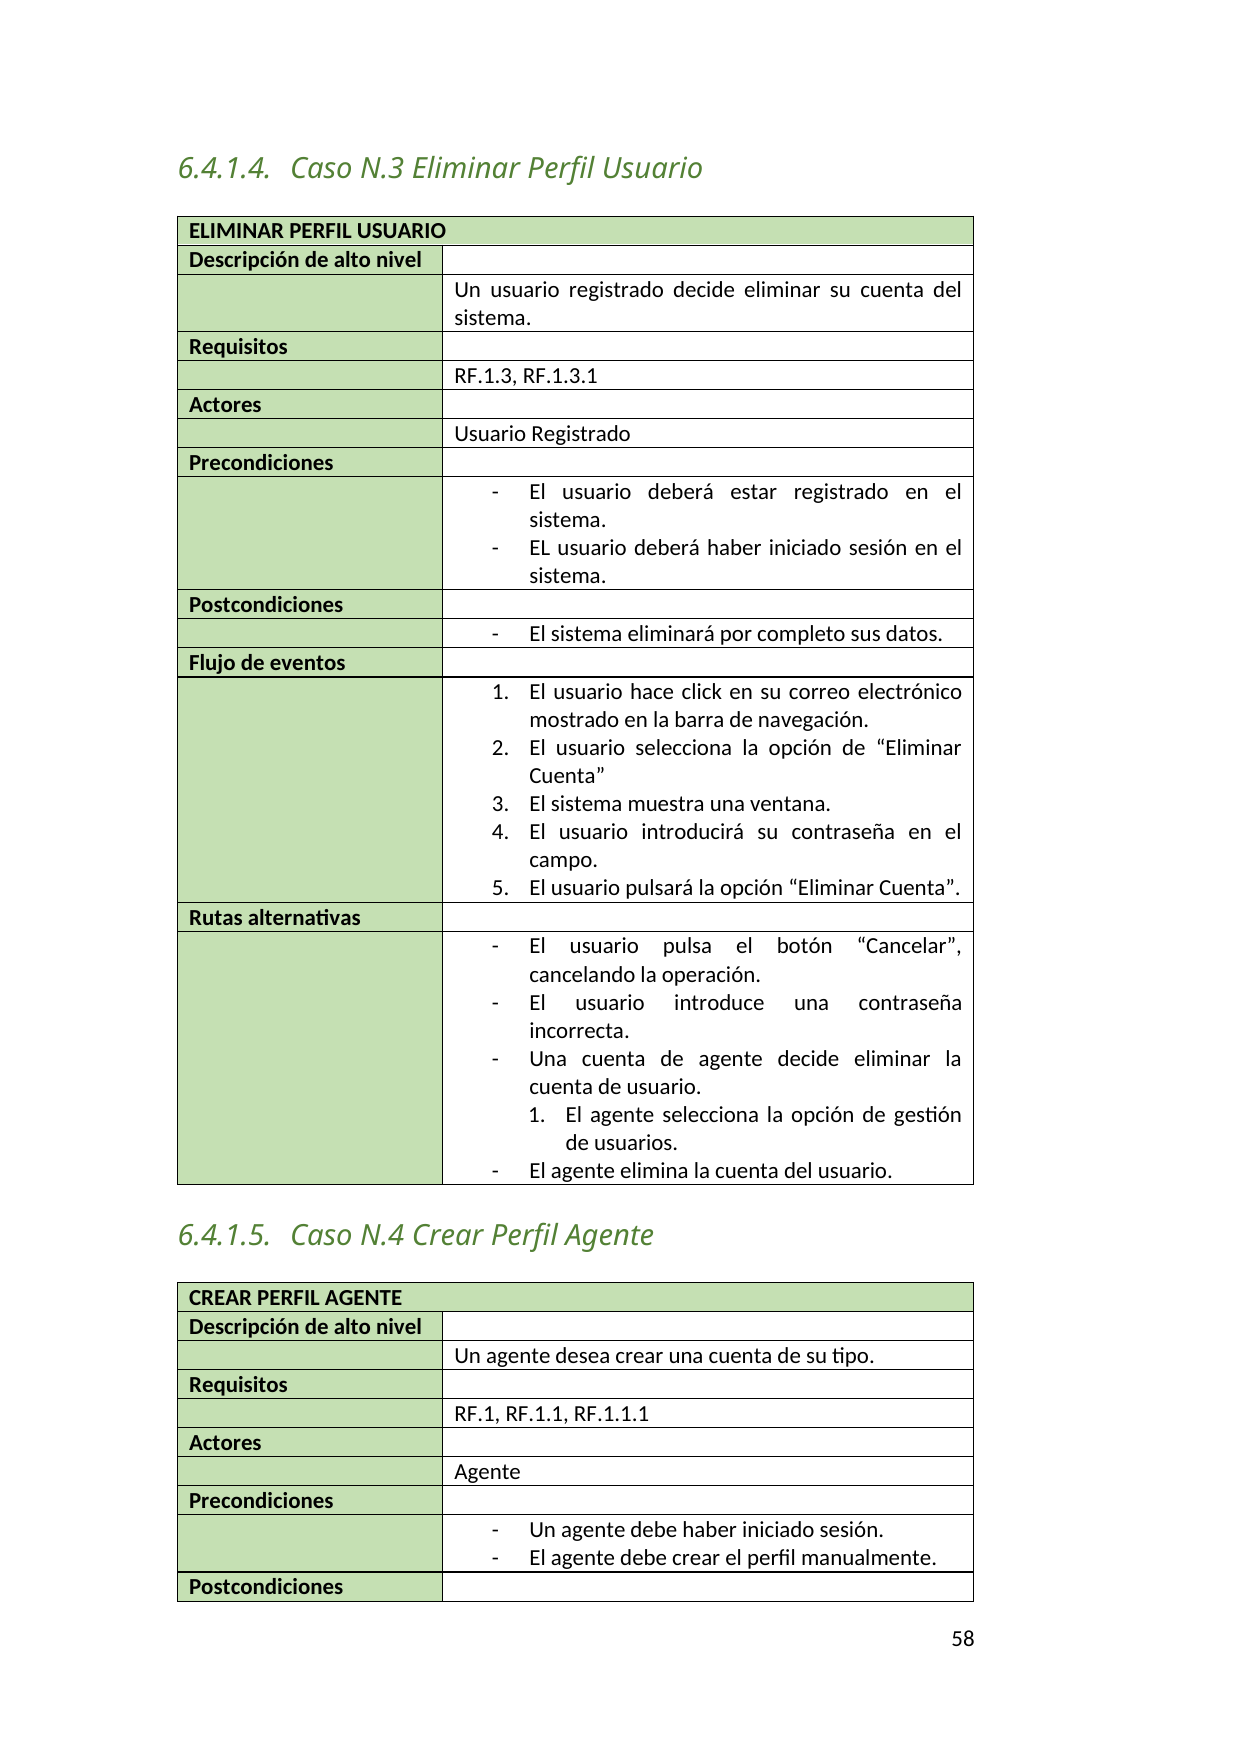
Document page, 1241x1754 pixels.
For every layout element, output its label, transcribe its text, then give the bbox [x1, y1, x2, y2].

table_cell [178, 1341, 442, 1369]
table_header ELIMINAR PERFIL USUARIO [178, 217, 973, 244]
table_cell [443, 1370, 973, 1398]
table_cell [443, 590, 973, 618]
table_cell Requisitos [178, 332, 442, 360]
table_cell [178, 477, 442, 589]
table_cell Actores [178, 1428, 442, 1456]
table_cell Flujo de eventos [178, 648, 442, 676]
table_cell [443, 1573, 973, 1601]
table_cell RF.1.3, RF.1.3.1 [443, 361, 973, 389]
table_cell El usuario pulsa el botón “Cancelar”, cancelando la operación. El usuario introduce una contraseña incorrecta. Una cuenta de agente decide eliminar la cuenta de usuario. El agente selecciona la opción de gestión de usuarios. El agente elimina la cuenta del usuario. [443, 932, 973, 1184]
table_cell [178, 361, 442, 389]
table_cell RF.1, RF.1.1, RF.1.1.1 [443, 1399, 973, 1427]
table_cell Agente [443, 1457, 973, 1485]
table_cell Descripción de alto nivel [178, 1312, 442, 1340]
subtitle Caso N.4 Crear Perfil Agente [177, 1214, 974, 1254]
table_cell [178, 1399, 442, 1427]
table_cell Actores [178, 390, 442, 418]
table_cell [443, 448, 973, 476]
table_cell Precondiciones [178, 448, 442, 476]
table_cell Precondiciones [178, 1486, 442, 1514]
table_cell Un agente debe haber iniciado sesión. El agente debe crear el perfil manualmente. [443, 1515, 973, 1571]
table_cell [443, 903, 973, 931]
table_cell Usuario Registrado [443, 419, 973, 447]
table_cell [178, 1457, 442, 1485]
table_cell [178, 419, 442, 447]
table_cell Requisitos [178, 1370, 442, 1398]
table_cell El sistema eliminará por completo sus datos. [443, 619, 973, 647]
table_cell El usuario deberá estar registrado en el sistema. EL usuario deberá haber iniciado sesión en el sistema. [443, 477, 973, 589]
subtitle Caso N.3 Eliminar Perfil Usuario [177, 148, 974, 187]
table_cell [443, 1428, 973, 1456]
table_header CREAR PERFIL AGENTE [178, 1283, 973, 1311]
table_cell [178, 932, 442, 1184]
table_cell Postcondiciones [178, 590, 442, 618]
table_cell [443, 332, 973, 360]
table_cell Descripción de alto nivel [178, 246, 442, 274]
table_cell [178, 619, 442, 647]
table_cell Rutas alternativas [178, 903, 442, 931]
table_cell Un usuario registrado decide eliminar su cuenta del sistema. [443, 275, 973, 331]
table_cell [443, 648, 973, 676]
table_cell [443, 390, 973, 418]
table_cell [178, 678, 442, 902]
table_cell [443, 1312, 973, 1340]
table_cell [443, 1486, 973, 1514]
table_cell Un agente desea crear una cuenta de su tipo. [443, 1341, 973, 1369]
table_cell [178, 275, 442, 331]
table_cell El usuario hace click en su correo electrónico mostrado en la barra de navegación. El usuario selecciona la opción de “Eliminar Cuenta” El sistema muestra una ventana. El usuario introducirá su contraseña en el campo. El usuario pulsará la opción “Eliminar Cuenta”. [443, 678, 973, 902]
table_cell Postcondiciones [178, 1573, 442, 1601]
table_cell [178, 1515, 442, 1571]
table_cell [443, 246, 973, 274]
